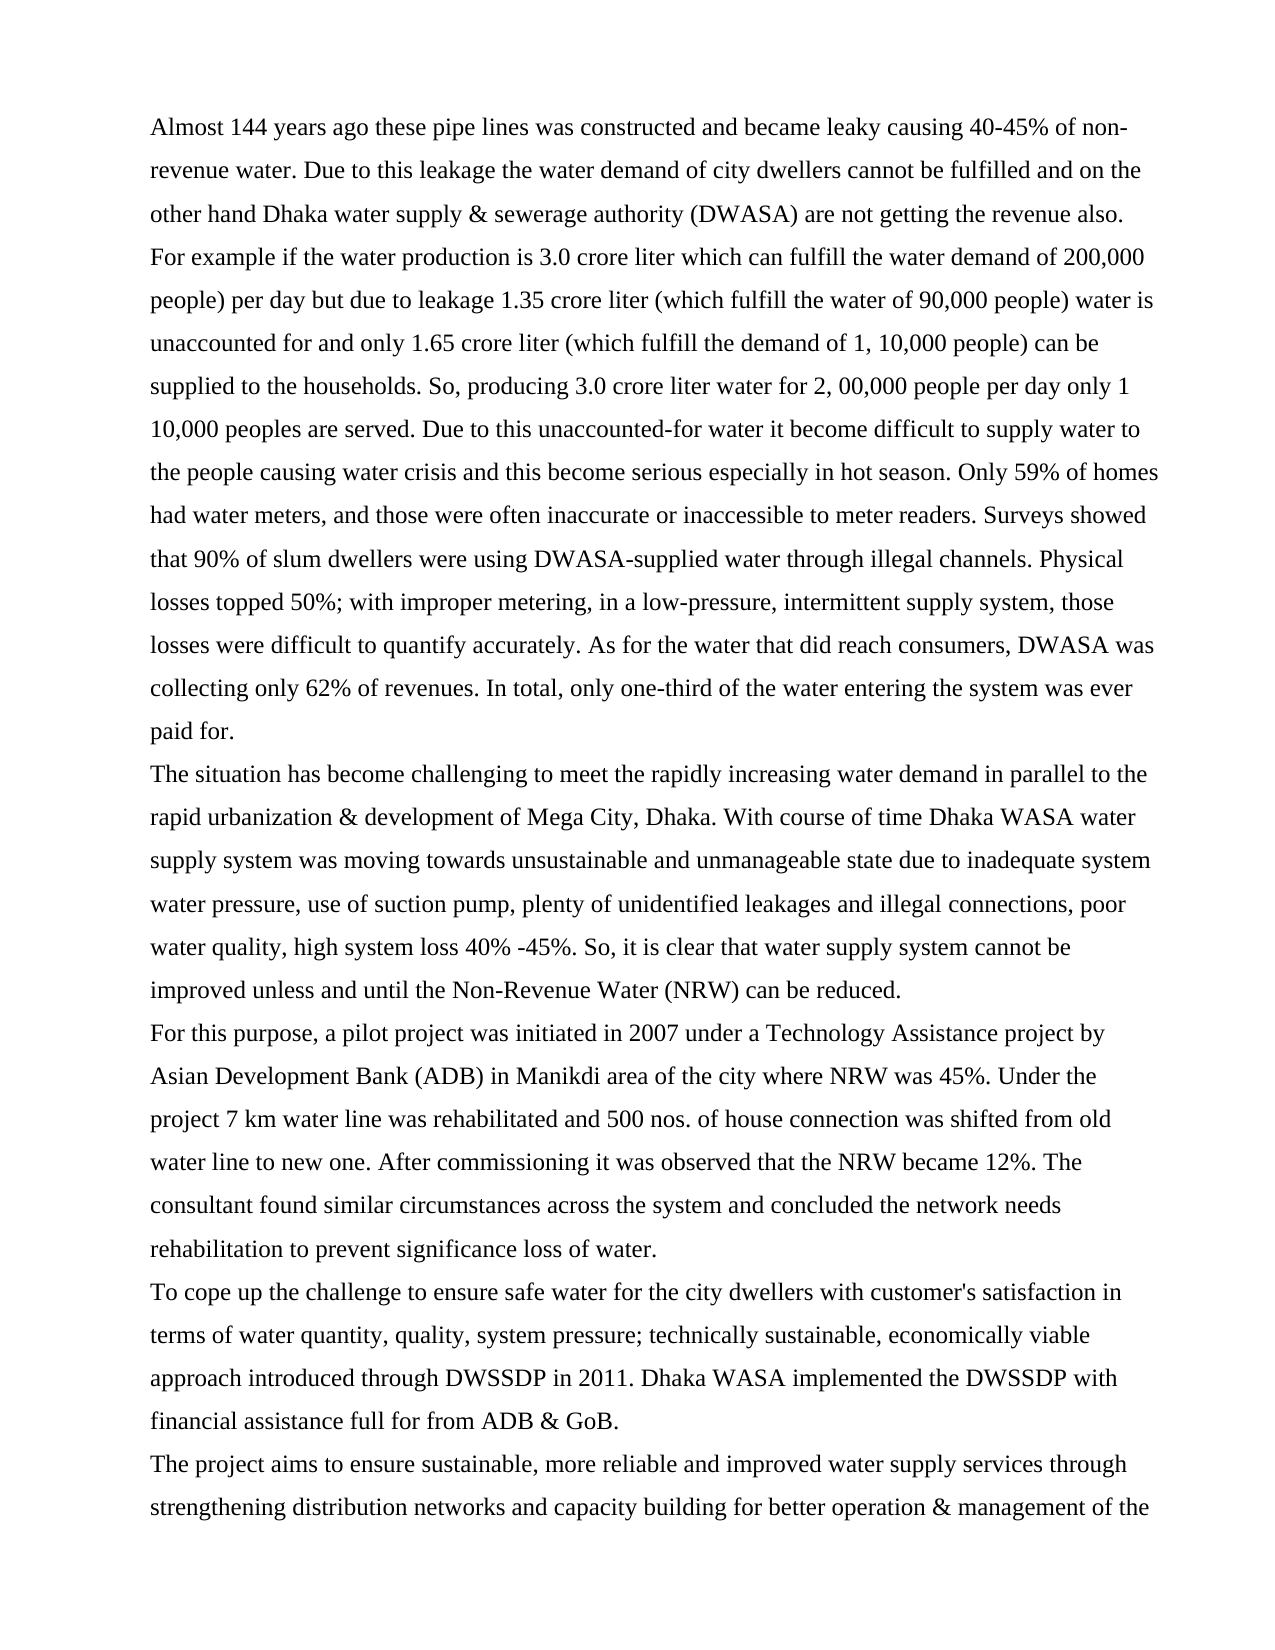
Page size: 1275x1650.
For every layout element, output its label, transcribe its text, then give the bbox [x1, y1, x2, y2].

text The situation has become challenging to meet the rapidly increasing water demand in parallel to the rapid urbanization & development of Mega City, Dhaka. With course of time Dhaka WASA water supply system was moving towards unsustainable and unmanageable state due to inadequate system water pressure, use of suction pump, plenty of unidentified leakages and illegal connections, poor water quality, high system loss 40% -45%. So, it is clear that water supply system cannot be improved unless and until the Non-Revenue Water (NRW) can be reduced. [150, 759, 1162, 1004]
text To cope up the challenge to ensure safe water for the city dwellers with customer's satisfaction in terms of water quantity, quality, system pressure; technically sustainable, economically viable approach introduced through DWSSDP in 2011. Dhaka WASA implemented the DWSSDP with financial assistance full for from ADB & GoB. [150, 1277, 1162, 1435]
text Almost 144 years ago these pipe lines was constructed and became leaky causing 40-45% of non-revenue water. Due to this leakage the water demand of city dwellers cannot be fulfilled and on the other hand Dhaka water supply & sewerage authority (DWASA) are not getting the revenue also. For example if the water production is 3.0 crore liter which can fulfill the water demand of 200,000 people) per day but due to leakage 1.35 crore liter (which fulfill the water of 90,000 people) water is unaccounted for and only 1.65 crore liter (which fulfill the demand of 1, 10,000 people) can be supplied to the households. So, producing 3.0 crore liter water for 2, 00,000 people per day only 1 10,000 peoples are served. Due to this unaccounted-for water it become difficult to supply water to the people causing water crisis and this become serious especially in hot season. Only 59% of homes had water meters, and those were often inaccurate or inaccessible to meter readers. Surveys showed that 90% of slum dwellers were using DWASA-supplied water through illegal channels. Physical losses topped 50%; with improper metering, in a low-pressure, intermittent supply system, those losses were difficult to quantify accurately. As for the water that did reach consumers, DWASA was collecting only 62% of revenues. In total, only one-third of the water entering the system was ever paid for. [150, 112, 1162, 745]
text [150, 1449, 1162, 1521]
text For this purpose, a pilot project was initiated in 2007 under a Technology Assistance project by Asian Development Bank (ADB) in Manikdi area of the city where NRW was 45%. Under the project 7 km water line was rehabilitated and 500 nos. of house connection was shifted from old water line to new one. After commissioning it was observed that the NRW became 12%. The consultant found similar circumstances across the system and concluded the network needs rehabilitation to prevent significance loss of water. [150, 1018, 1162, 1262]
